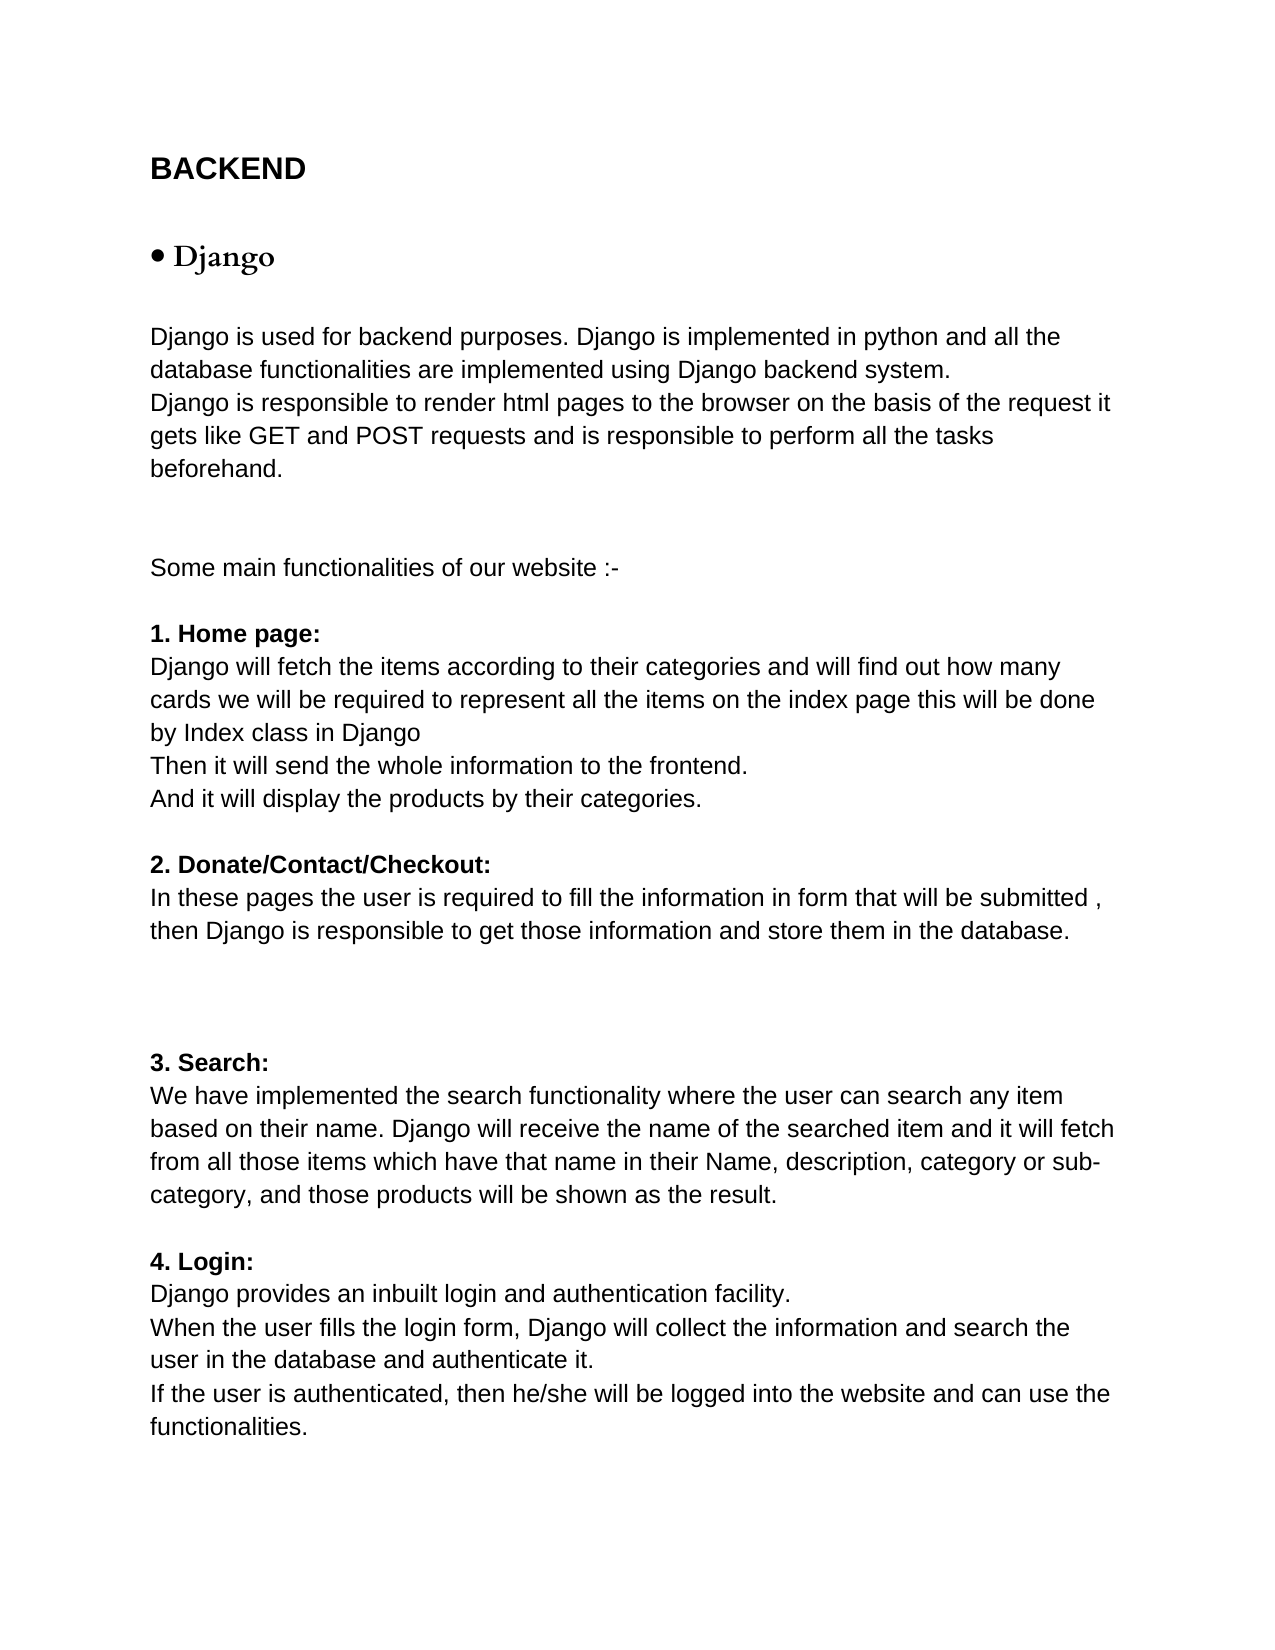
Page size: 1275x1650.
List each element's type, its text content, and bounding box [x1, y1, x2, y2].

text When the user fills the login form, Django will collect the information and search the user in the database and authenticate it. [150, 1312, 1125, 1374]
text In these pages the user is required to fill the information in form that will be submitted , then Django is responsible to get those information and store them in the database. [150, 883, 1125, 945]
text 2. Donate/Contact/Checkout: [150, 850, 1125, 879]
text Django is used for backend purposes. Django is implemented in python and all the database functionalities are implemented using Django backend system. [150, 322, 1125, 384]
text We have implemented the search functionality where the user can search any item based on their name. Django will receive the name of the searched item and it will fetch from all those items which have that name in their Name, description, category or sub-category, and those products will be shown as the result. [150, 1081, 1125, 1209]
text Django will fetch the items according to their categories and will find out how many cards we will be required to represent all the items on the index page this will be done by Index class in Django [150, 652, 1125, 747]
text Then it will send the whole information to the frontend. [150, 751, 1125, 780]
text ⦁ Django [150, 238, 1125, 277]
text And it will display the products by their categories. [150, 784, 1125, 813]
text 4. Login: [150, 1246, 1125, 1275]
text Django is responsible to render html pages to the browser on the basis of the request it gets like GET and POST requests and is responsible to perform all the tasks beforehand. [150, 388, 1125, 483]
text If the user is authenticated, then he/she will be logged into the website and can use the functionalities. [150, 1378, 1125, 1440]
text Django provides an inbuilt login and authentication facility. [150, 1279, 1125, 1308]
text 3. Search: [150, 1048, 1125, 1077]
text 1. Home page: [150, 619, 1125, 648]
text Some main functionalities of our website :- [150, 553, 1125, 582]
text BACKEND [150, 150, 1125, 186]
